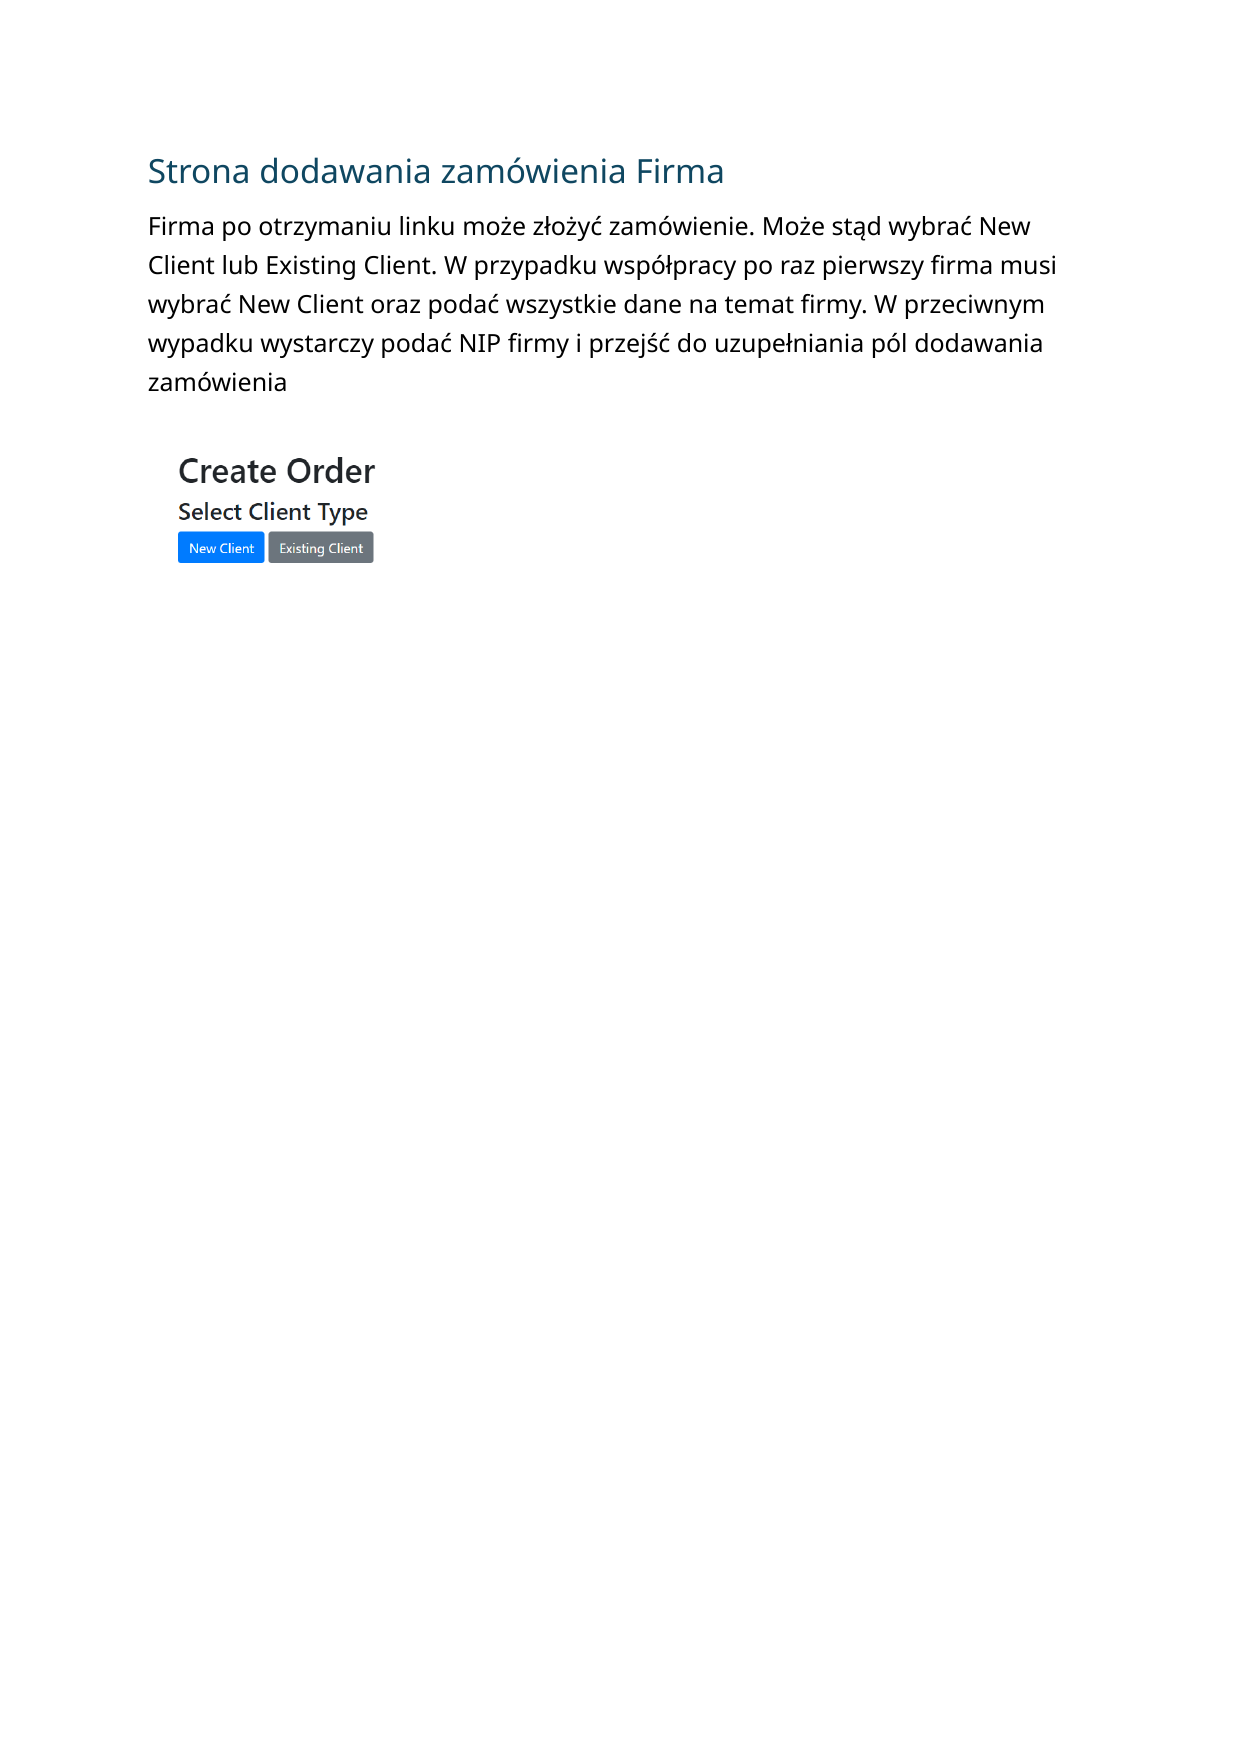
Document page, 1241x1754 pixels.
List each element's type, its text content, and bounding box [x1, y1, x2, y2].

subtitle Strona dodawania zamówienia Firma [148, 148, 1093, 193]
text Firma po otrzymaniu linku może złożyć zamówienie. Może stąd wybrać New Client lub Existing Client. W przypadku współpracy po raz pierwszy firma musi wybrać New Client oraz podać wszystkie dane na temat firmy. W przeciwnym wypadku wystarczy podać NIP firmy i przejść do uzupełniania pól dodawania zamówienia [148, 208, 1093, 399]
